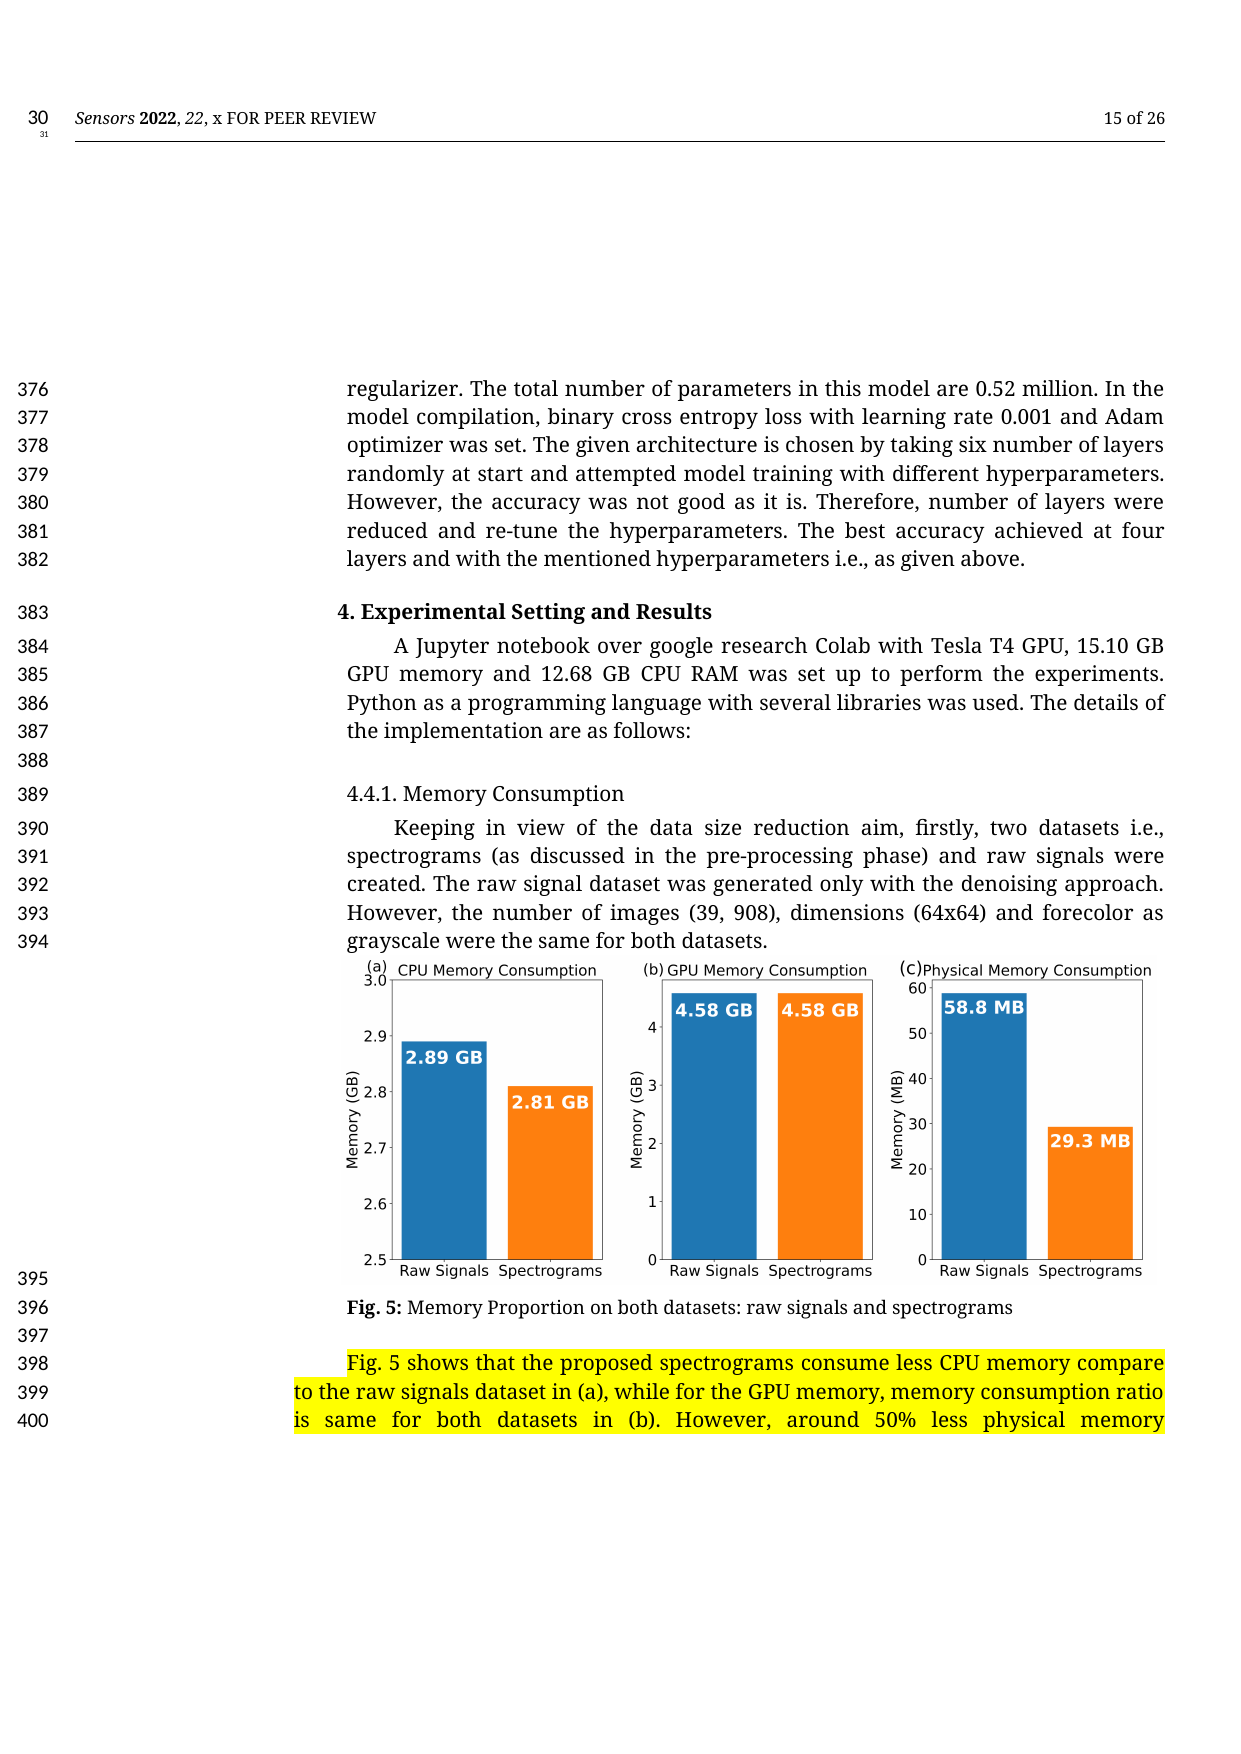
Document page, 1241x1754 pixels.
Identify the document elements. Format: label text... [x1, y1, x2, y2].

picture [340, 955, 1158, 1285]
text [347, 374, 1165, 573]
text Fig. 5: Memory Proportion on both datasets: raw signals and spectrograms [293, 1294, 1165, 1320]
text A Jupyter notebook over google research Colab with Tesla T4 GPU, 15.10 GB GPU memory and 12.68 GB CPU RAM was set up to perform the experiments. Python as a programming language with several libraries was used. The details of the implementation are as follows: [347, 631, 1165, 745]
subtitle 4.4.1. Memory Consumption [347, 779, 1165, 806]
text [293, 1348, 1165, 1388]
subtitle 4. Experimental Setting and Results [337, 598, 1165, 625]
text Keeping in view of the data size reduction aim, firstly, two datasets i.e., spectrograms (as discussed in the pre-processing phase) and raw signals were created. The raw signal dataset was generated only with the denoising approach. However, the number of images (39, 908), dimensions (64x64) and forecolor as grayscale were the same for both datasets. [347, 813, 1165, 955]
